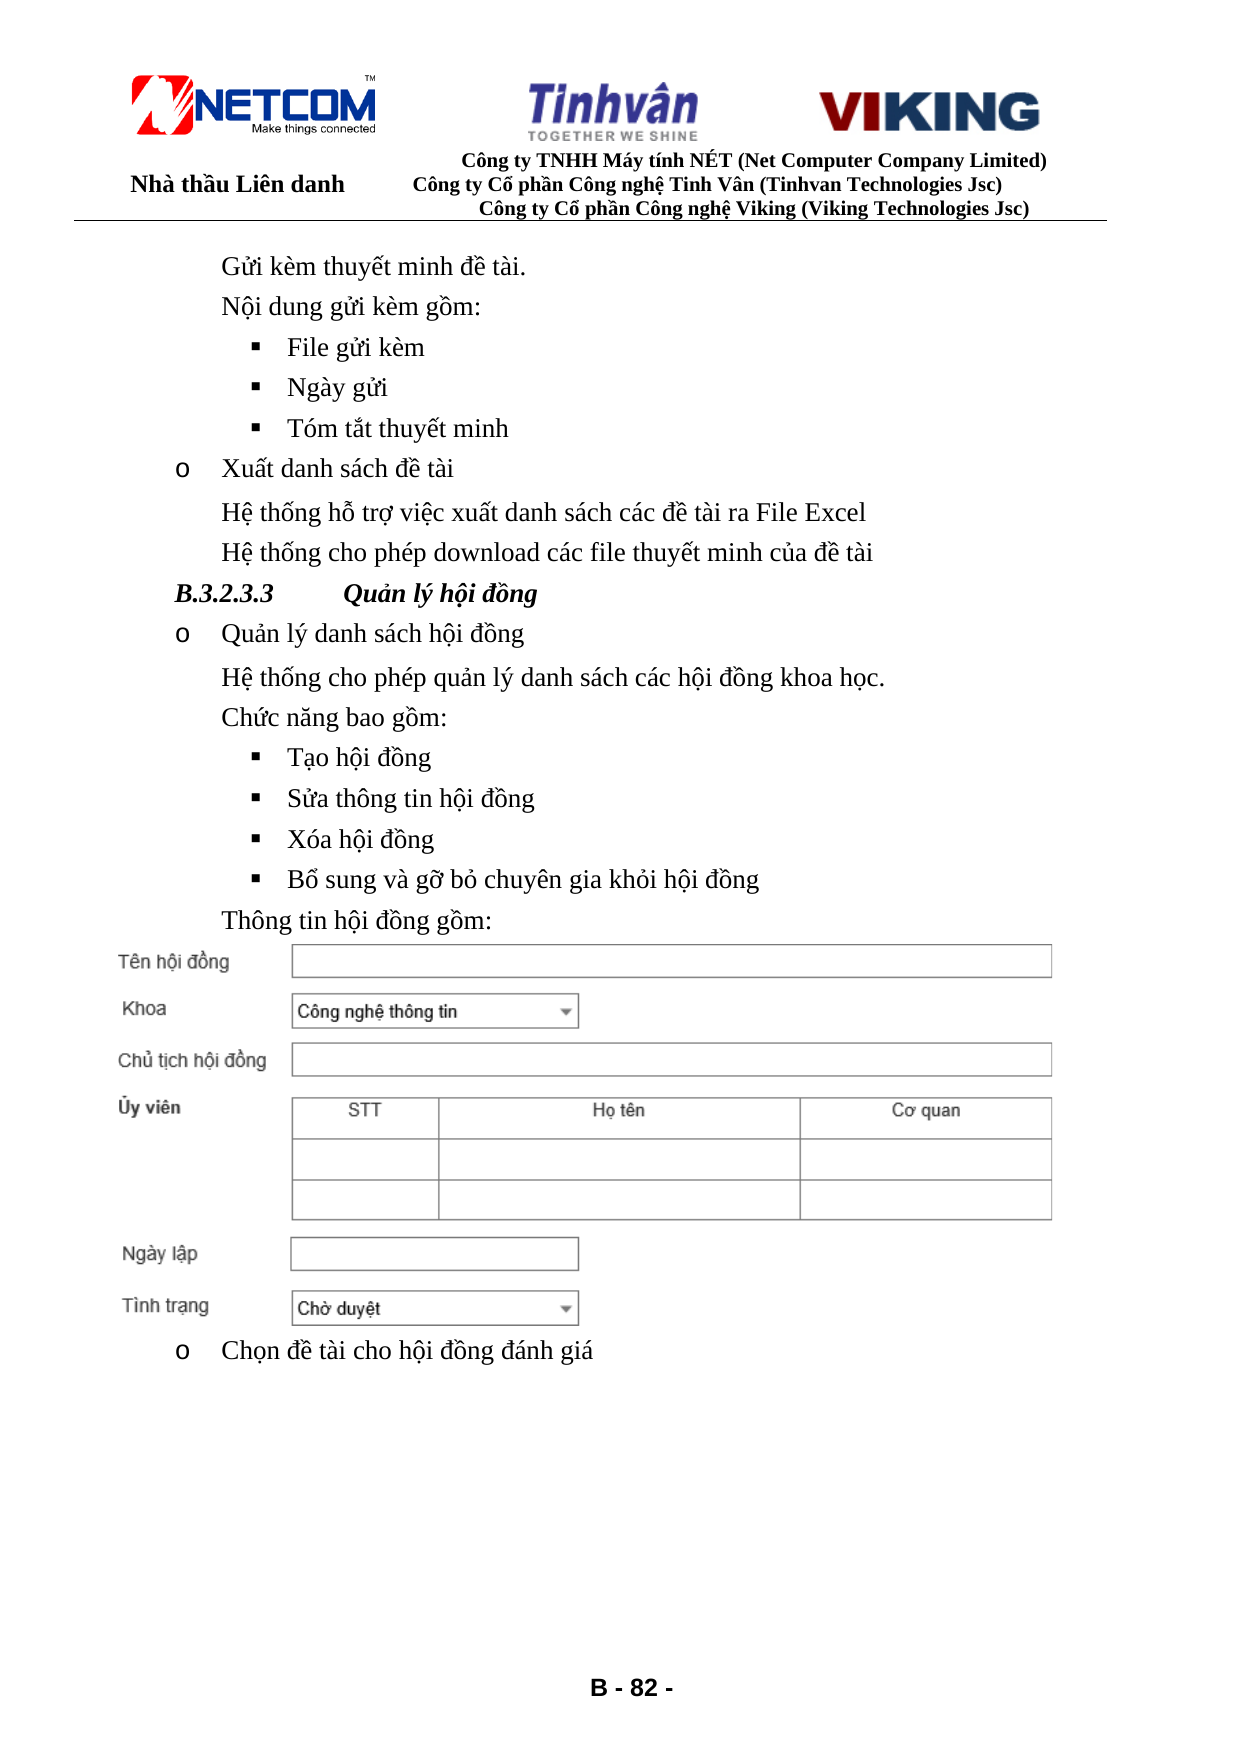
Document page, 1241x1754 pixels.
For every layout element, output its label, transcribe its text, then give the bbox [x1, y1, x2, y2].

subtitle Quản lý hội đồng [174, 577, 1063, 608]
text Gửi kèm thuyết minh đề tài. [118, 250, 1063, 281]
text Hệ thống cho phép quản lý danh sách các hội đồng khoa học. [221, 661, 1063, 692]
list File gửi kèm [249, 331, 1063, 362]
list Quản lý danh sách hội đồng [174, 617, 1063, 651]
list Xóa hội đồng [249, 823, 1063, 854]
list Ngày gửi [249, 371, 1063, 402]
text Chức năng bao gồm: [221, 701, 1063, 732]
list Tóm tắt thuyết minh [249, 412, 1063, 443]
list Xuất danh sách đề tài [174, 452, 1063, 486]
list Chọn đề tài cho hội đồng đánh giá [174, 1334, 1063, 1367]
list Sửa thông tin hội đồng [249, 782, 1063, 813]
text Nội dung gửi kèm gồm: [118, 290, 1063, 321]
text Hệ thống cho phép download các file thuyết minh của đề tài [221, 536, 1063, 567]
list Tạo hội đồng [249, 741, 1063, 773]
list Bổ sung và gỡ bỏ chuyên gia khỏi hội đồng [249, 863, 1063, 894]
text Hệ thống hỗ trợ việc xuất danh sách các đề tài ra File Excel [221, 496, 1063, 527]
picture [528, 82, 698, 141]
text Thông tin hội đồng gồm: [118, 904, 1063, 935]
picture [818, 82, 1041, 144]
picture [118, 944, 1053, 1326]
picture [131, 75, 375, 135]
